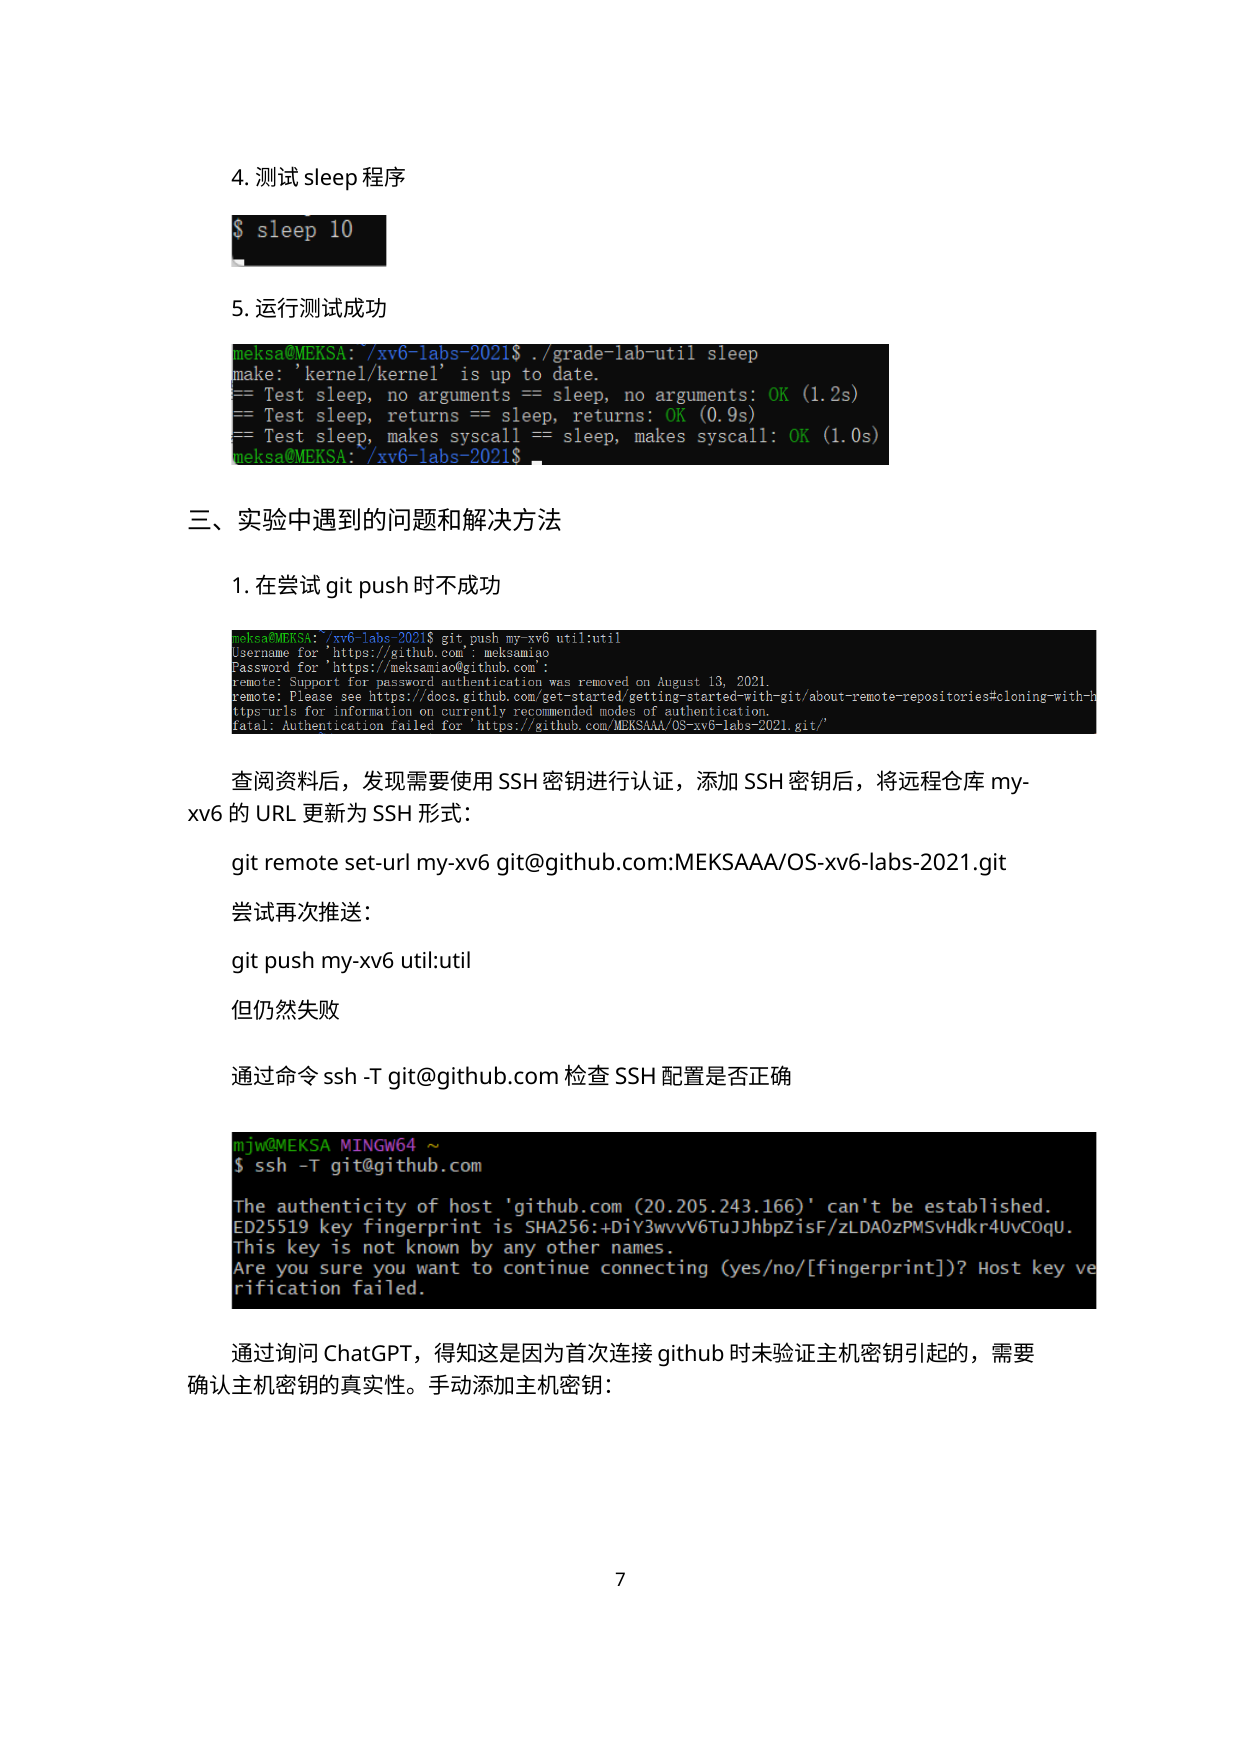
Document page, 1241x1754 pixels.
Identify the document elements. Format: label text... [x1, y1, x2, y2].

text git push my-xv6 util:util [187, 943, 1053, 976]
text 4. 测试sleep程序 [187, 159, 1053, 192]
text 三、实验中遇到的问题和解决方法 [187, 486, 1053, 551]
text 尝试再次推送： [187, 894, 1053, 927]
text 1. 在尝试git push时不成功 [187, 568, 1053, 600]
picture [231, 1132, 1097, 1309]
picture [231, 344, 889, 465]
text 通过询问ChatGPT，得知这是因为首次连接github时未验证主机密钥引起的，需要确认主机密钥的真实性。手动添加主机密钥： [187, 1335, 1053, 1400]
picture [231, 630, 1097, 734]
text git remote set-url my-xv6 git@github.com:MEKSAAA/OS-xv6-labs-2021.git [187, 845, 1053, 878]
text 5. 运行测试成功 [187, 290, 1053, 323]
text 查阅资料后，发现需要使用SSH密钥进行认证，添加SSH密钥后，将远程仓库 my-xv6 的 URL 更新为 SSH 形式： [187, 763, 1053, 828]
text 但仍然失败 [187, 993, 1053, 1025]
text 通过命令ssh -T git@github.com检查SSH配置是否正确 [187, 1042, 1053, 1107]
picture [231, 215, 387, 267]
